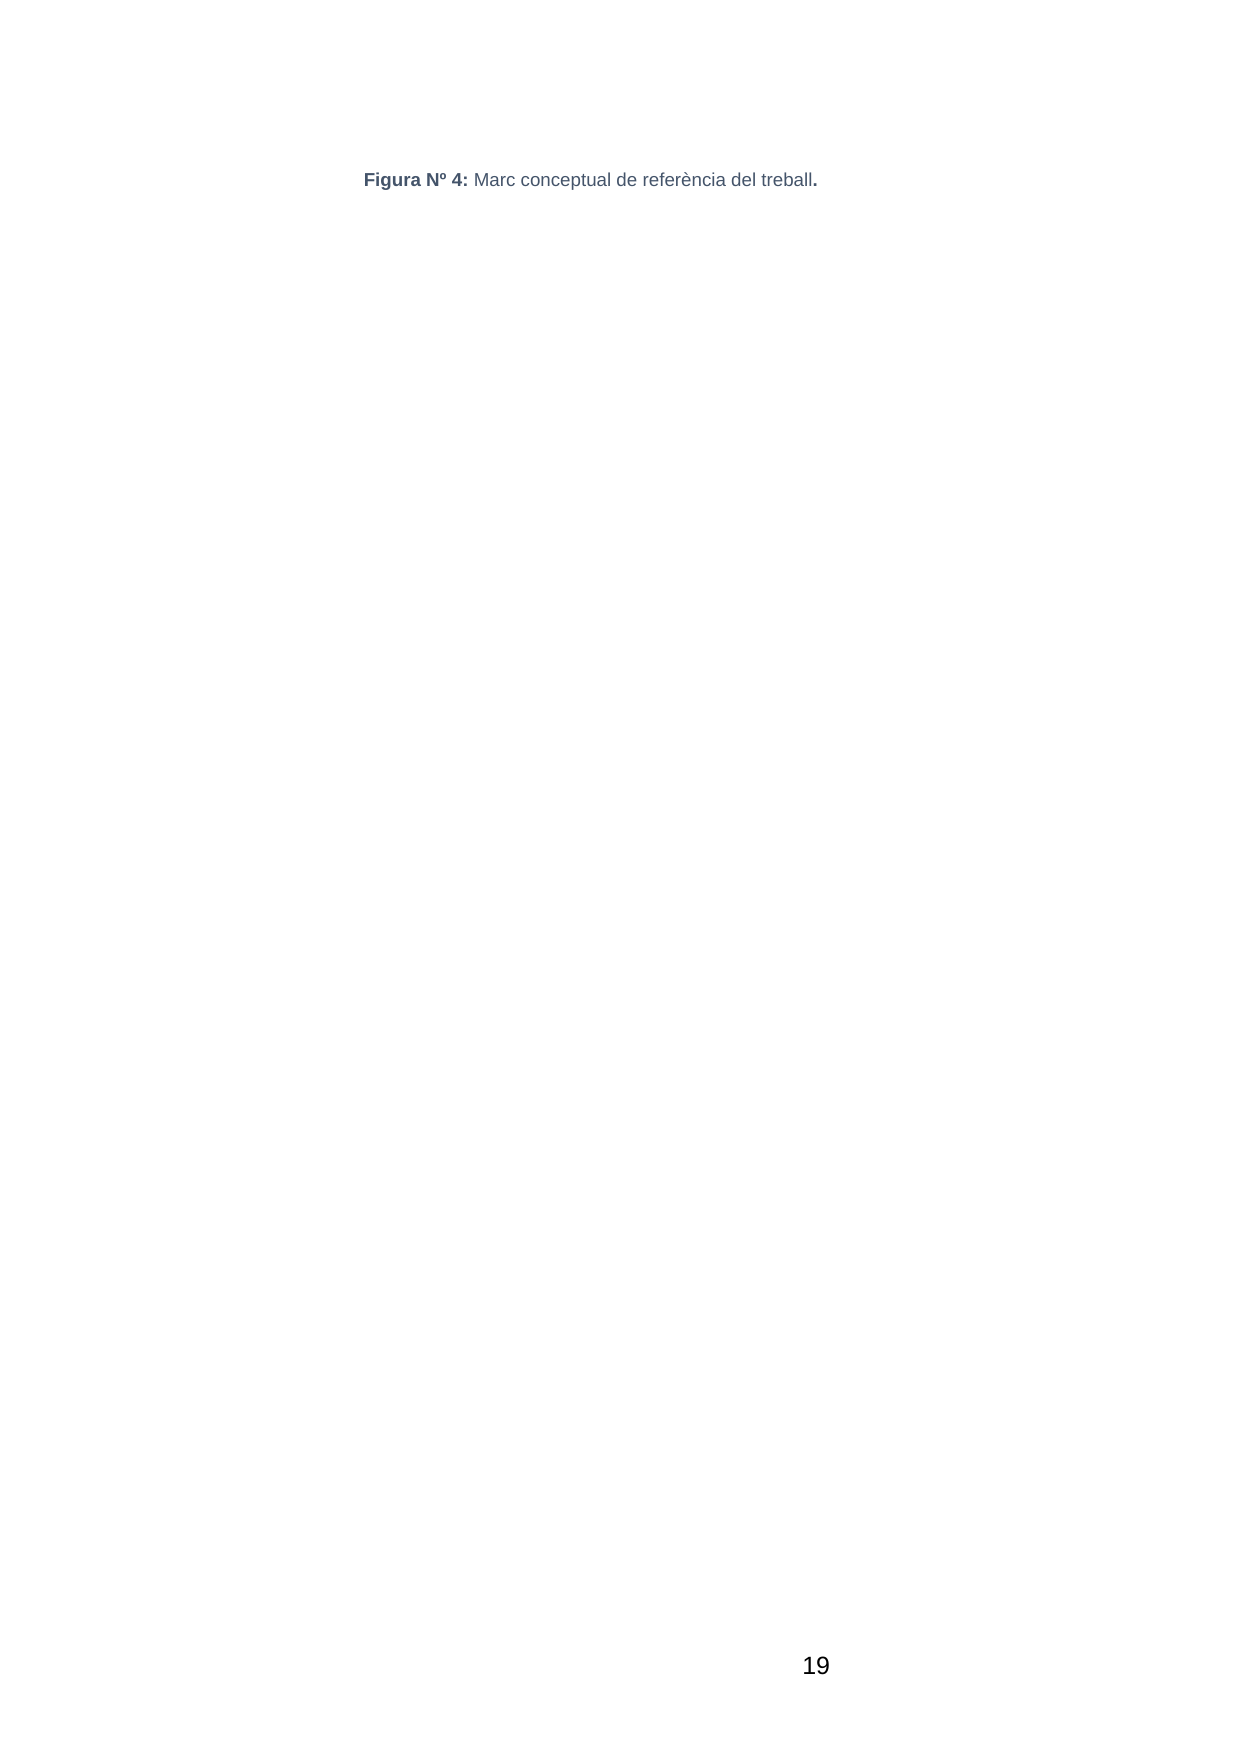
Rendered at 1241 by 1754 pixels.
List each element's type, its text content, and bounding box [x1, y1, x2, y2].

text Figura Nº 4: Marc conceptual de referència del treball. [118, 169, 1063, 191]
